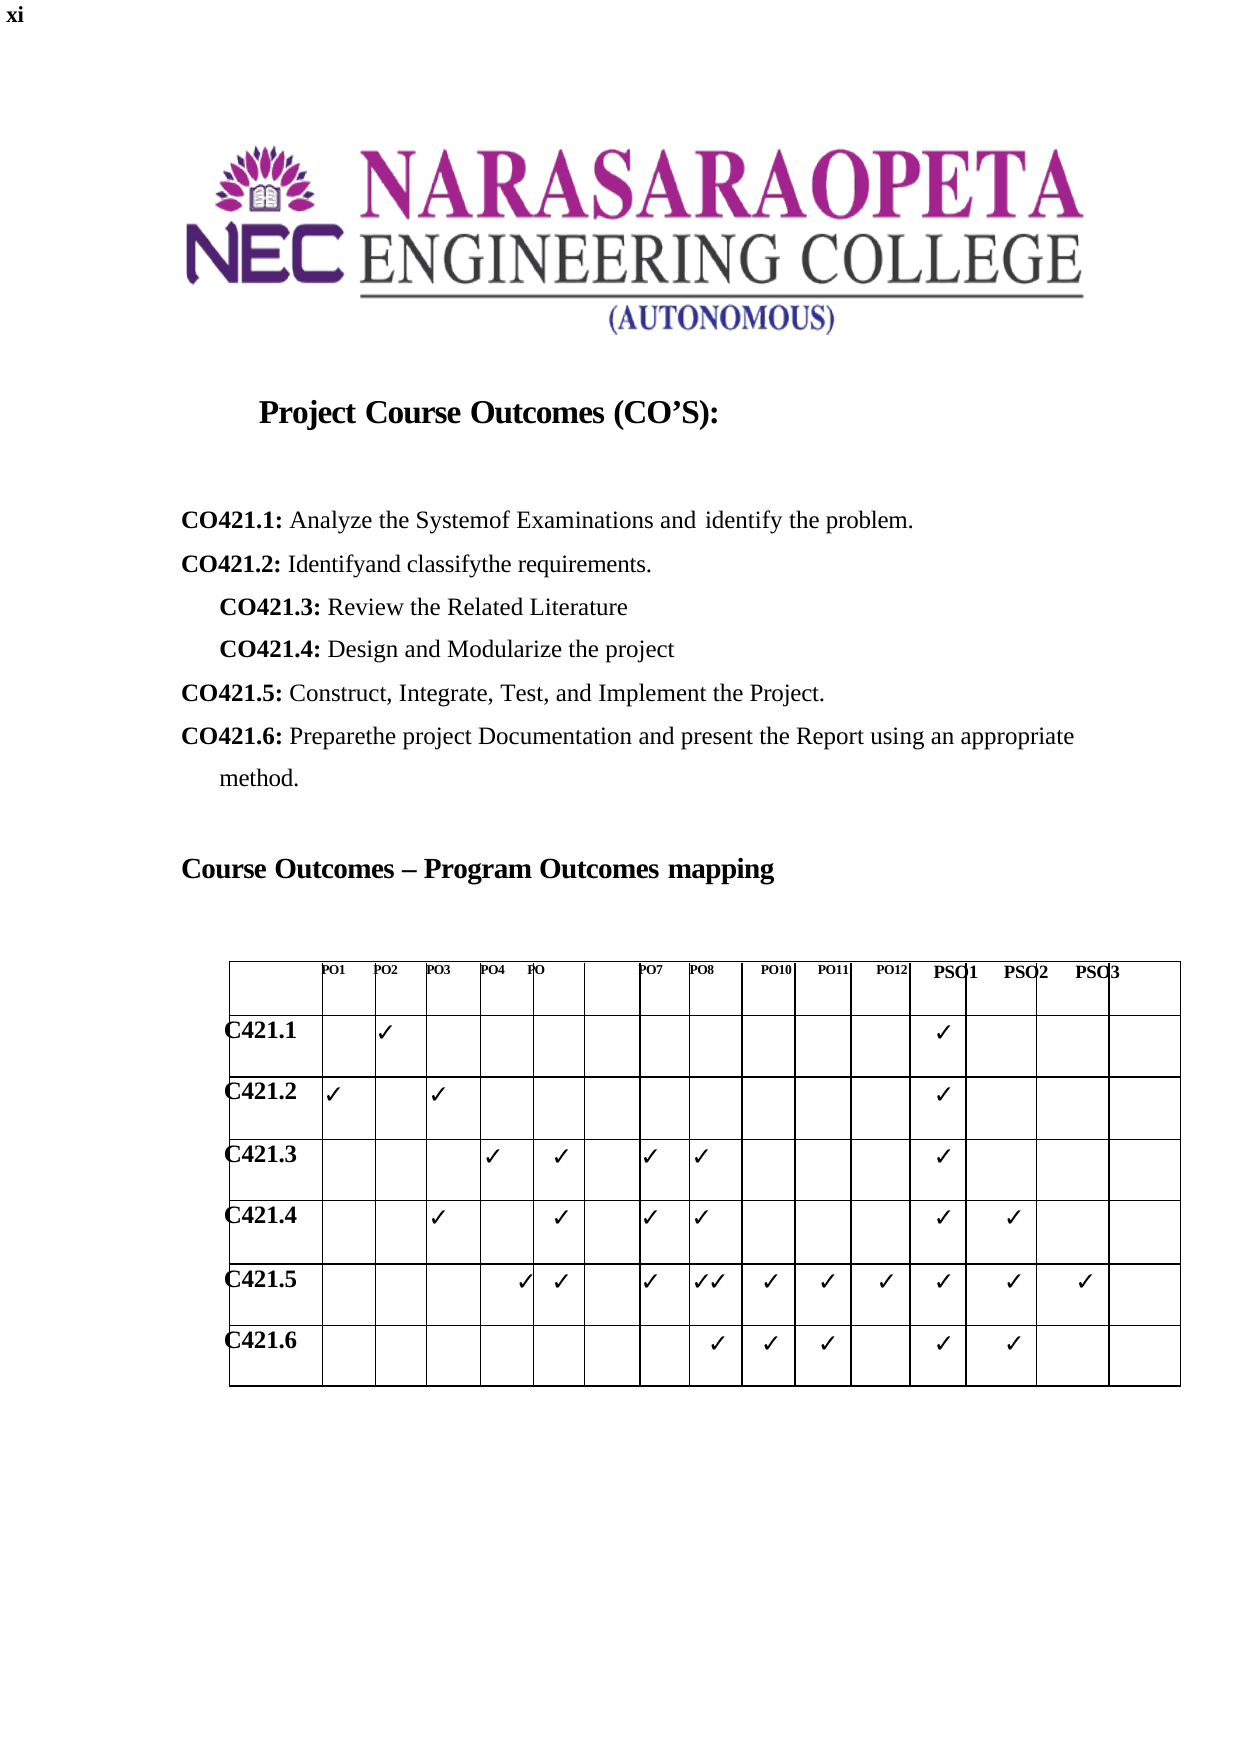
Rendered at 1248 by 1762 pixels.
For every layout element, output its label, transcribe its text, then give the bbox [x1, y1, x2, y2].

table_cell [427, 1265, 480, 1325]
table_cell ✓ [585, 1201, 639, 1263]
table_cell ✓ [967, 1016, 1036, 1076]
table_cell ✓ [585, 1140, 639, 1199]
table_cell [641, 1078, 689, 1138]
table_cell ✓ [852, 1326, 909, 1385]
table_cell ✓ [743, 1265, 794, 1325]
table_cell [481, 1326, 533, 1385]
table_cell [743, 1201, 794, 1263]
table_cell [690, 1326, 741, 1385]
table_cell [743, 1016, 794, 1076]
table_cell [852, 1078, 909, 1138]
table_cell [743, 1078, 794, 1138]
table_cell [1110, 1326, 1180, 1385]
table_cell ✓ [911, 1265, 965, 1325]
table_header PO10 [796, 962, 851, 1015]
table_cell ✓ [323, 1078, 375, 1138]
table_cell [585, 1016, 639, 1076]
table_cell [690, 1078, 741, 1138]
table_header PO8 [690, 962, 742, 1015]
table_header PO6 [585, 962, 640, 1015]
text Course Outcomes – Program Outcomes mapping [181, 851, 1204, 884]
table_header PO4 [481, 962, 533, 1015]
table_cell [1037, 1140, 1108, 1199]
table_cell [796, 1016, 850, 1076]
table_cell ✓ [690, 1265, 741, 1325]
table_cell [1037, 1016, 1108, 1076]
table_header PO9 [743, 962, 795, 1015]
table_cell ✓ [967, 1326, 1036, 1385]
table_header PO12 [911, 962, 966, 1015]
table_cell [534, 1140, 584, 1199]
table_cell C421.3 [230, 1140, 322, 1199]
table_cell C421.5 [230, 1265, 322, 1325]
table_cell ✓ [427, 1201, 480, 1263]
table_cell [376, 1326, 426, 1385]
table_header PO1 [323, 962, 375, 1015]
table_cell [534, 1078, 584, 1138]
table_cell [585, 1326, 639, 1385]
table_cell [427, 1326, 480, 1385]
picture [186, 145, 1084, 335]
table_cell [911, 1201, 965, 1263]
table_cell ✓ [641, 1140, 689, 1199]
table_cell [911, 1016, 965, 1076]
table_cell [481, 1201, 533, 1263]
table_cell C421.6 [230, 1326, 322, 1385]
table_header PO [534, 962, 584, 1015]
table_cell [323, 1326, 375, 1385]
subtitle Project Course Outcomes (CO’S): [259, 392, 1204, 431]
table_cell [1110, 1140, 1180, 1199]
table_cell ✓ [641, 1265, 689, 1325]
table_cell ✓ [641, 1201, 689, 1263]
table_header PSO2 [1037, 962, 1109, 1015]
table_cell ✓ [376, 1016, 426, 1076]
table_cell [534, 1201, 584, 1263]
text CO421.2: Identifyand classifythe requirements. CO421.3: Review the Related Literature CO421.4: Design and Modularize the project [181, 549, 728, 663]
table_cell [376, 1140, 426, 1199]
table_cell [323, 1265, 375, 1325]
table_cell ✓ [690, 1201, 741, 1263]
table_cell [481, 1016, 533, 1076]
table_cell [911, 1140, 965, 1199]
table_cell ✓ [743, 1326, 794, 1385]
table_cell ✓ [967, 1140, 1036, 1199]
table_cell [323, 1016, 375, 1076]
table_header PSO3 [1110, 962, 1180, 1015]
table_cell ✓ [967, 1078, 1036, 1138]
table_cell [323, 1201, 375, 1263]
table_cell [796, 1078, 850, 1138]
table_cell ✓ [1110, 1265, 1180, 1325]
table_cell ✓ [1037, 1265, 1108, 1325]
table_cell [743, 1140, 794, 1199]
table_cell C421.1 [230, 1016, 322, 1076]
table_cell C421.2 [230, 1078, 322, 1138]
table_cell [585, 1078, 639, 1138]
table_cell [376, 1201, 426, 1263]
table_cell ✓ [427, 1078, 480, 1138]
table_cell [911, 1078, 965, 1138]
table_cell [911, 1326, 965, 1385]
table_cell ✓ [534, 1265, 584, 1325]
table_cell [852, 1016, 909, 1076]
table_header PO2 [376, 962, 426, 1015]
table_cell [427, 1016, 480, 1076]
table_cell [1110, 1078, 1180, 1138]
table_cell [1037, 1078, 1108, 1138]
table_header PSO1 [967, 962, 1036, 1015]
table_cell [534, 1326, 584, 1385]
table_cell [534, 1016, 584, 1076]
table_cell [376, 1078, 426, 1138]
table_cell ✓ [967, 1201, 1036, 1263]
table_cell ✓ [796, 1326, 850, 1385]
table_cell [1110, 1201, 1180, 1263]
table_header PO3 [427, 962, 480, 1015]
table_cell ✓ [967, 1265, 1036, 1325]
table_cell [796, 1201, 850, 1263]
table_cell [376, 1265, 426, 1325]
table_cell [1110, 1016, 1180, 1076]
table_cell ✓ [796, 1265, 850, 1325]
table_cell [481, 1265, 533, 1325]
table_cell ✓ [481, 1140, 533, 1199]
table_cell ✓ [1037, 1326, 1108, 1385]
table_cell [427, 1140, 480, 1199]
table_cell [852, 1140, 909, 1199]
table_cell ✓ [690, 1140, 741, 1199]
table_cell [690, 1016, 741, 1076]
text CO421.1: Analyze the Systemof Examinations and identify the problem. [181, 505, 1204, 534]
table_cell ✓ [585, 1265, 639, 1325]
table_header PO11 [852, 962, 910, 1015]
table_cell [852, 1201, 909, 1263]
table_header PO7 [641, 962, 689, 1015]
table_cell C421.4 [230, 1201, 322, 1263]
table_cell [641, 1326, 689, 1385]
table_cell [796, 1140, 850, 1199]
table_cell [641, 1016, 689, 1076]
text CO421.6: Preparethe project Documentation and present the Report using an appropriate method. [181, 721, 1093, 792]
table_cell [481, 1078, 533, 1138]
table_cell ✓ [1037, 1201, 1108, 1263]
table_header [230, 962, 322, 1015]
table_cell ✓ [852, 1265, 909, 1325]
text CO421.5: Construct, Integrate, Test, and Implement the Project. [181, 678, 1204, 707]
table_cell [323, 1140, 375, 1199]
